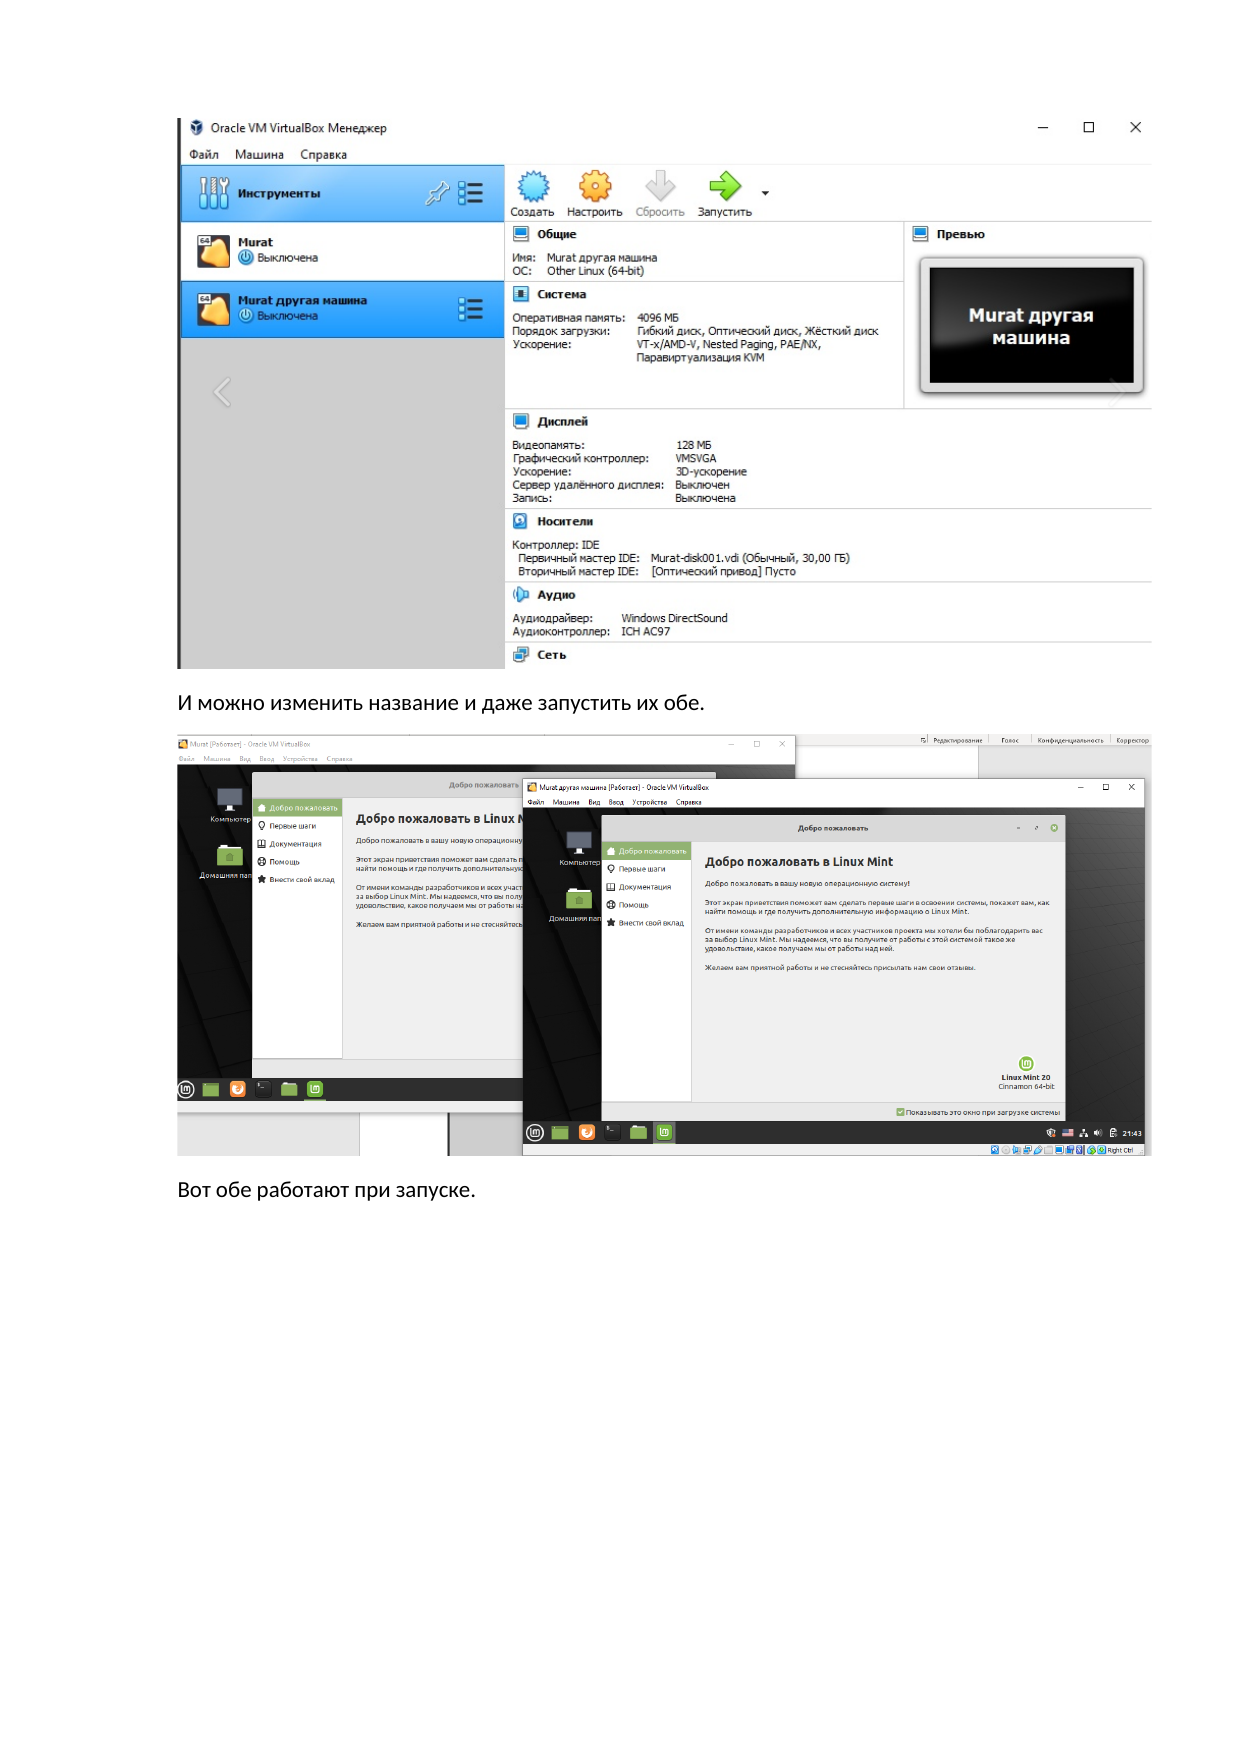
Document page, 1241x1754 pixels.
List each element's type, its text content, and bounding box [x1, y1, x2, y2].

text Вот обе работают при запуске. [177, 1175, 1152, 1203]
picture [177, 118, 1152, 669]
picture [177, 734, 1152, 1156]
text И можно изменить название и даже запустить их обе. [177, 688, 1152, 716]
